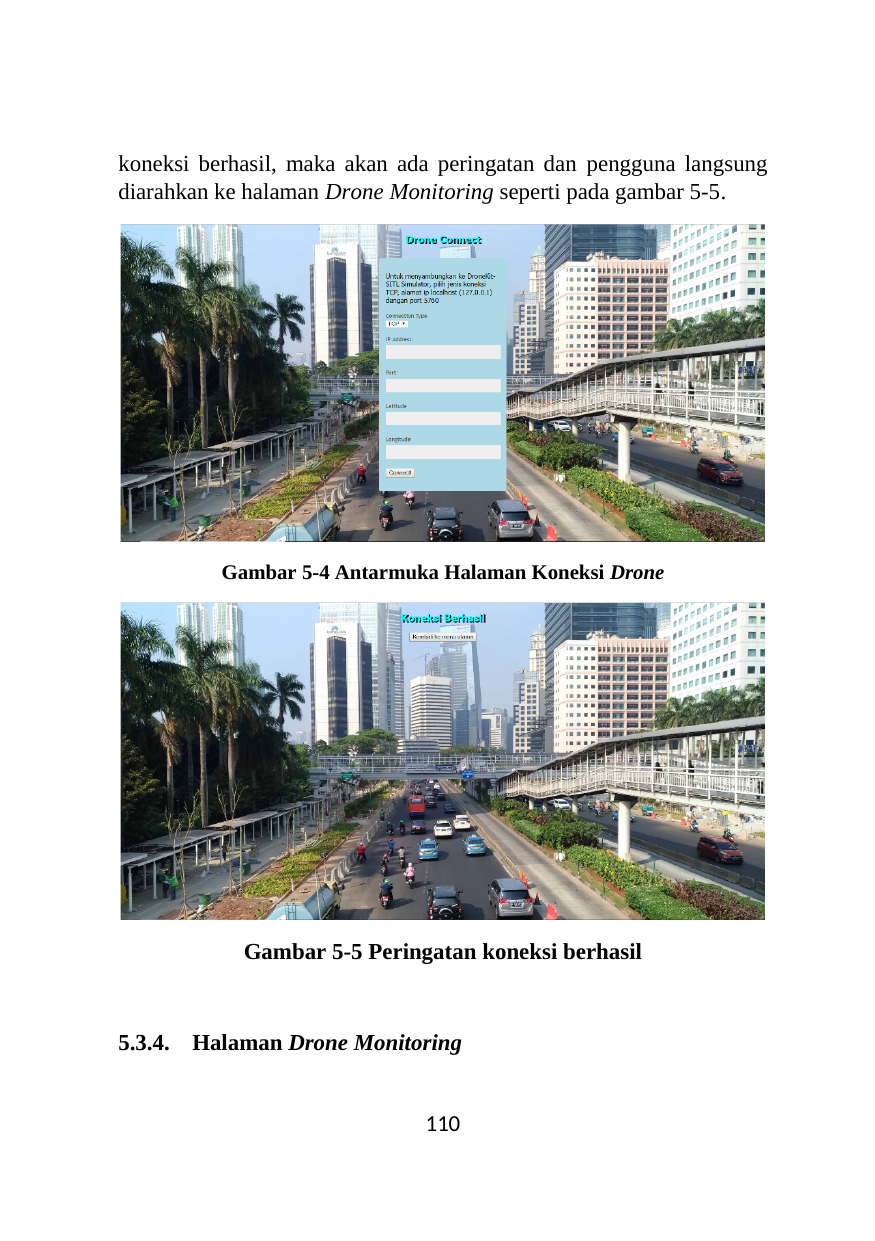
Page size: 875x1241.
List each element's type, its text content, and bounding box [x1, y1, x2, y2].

list Halaman Drone Monitoring [118, 1028, 767, 1055]
picture [120, 223, 765, 542]
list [118, 150, 767, 205]
text Gambar 5-4 Antarmuka Halaman Koneksi Drone [118, 560, 767, 584]
text Gambar 5-5 Peringatan koneksi berhasil [118, 938, 767, 965]
picture [120, 602, 765, 920]
